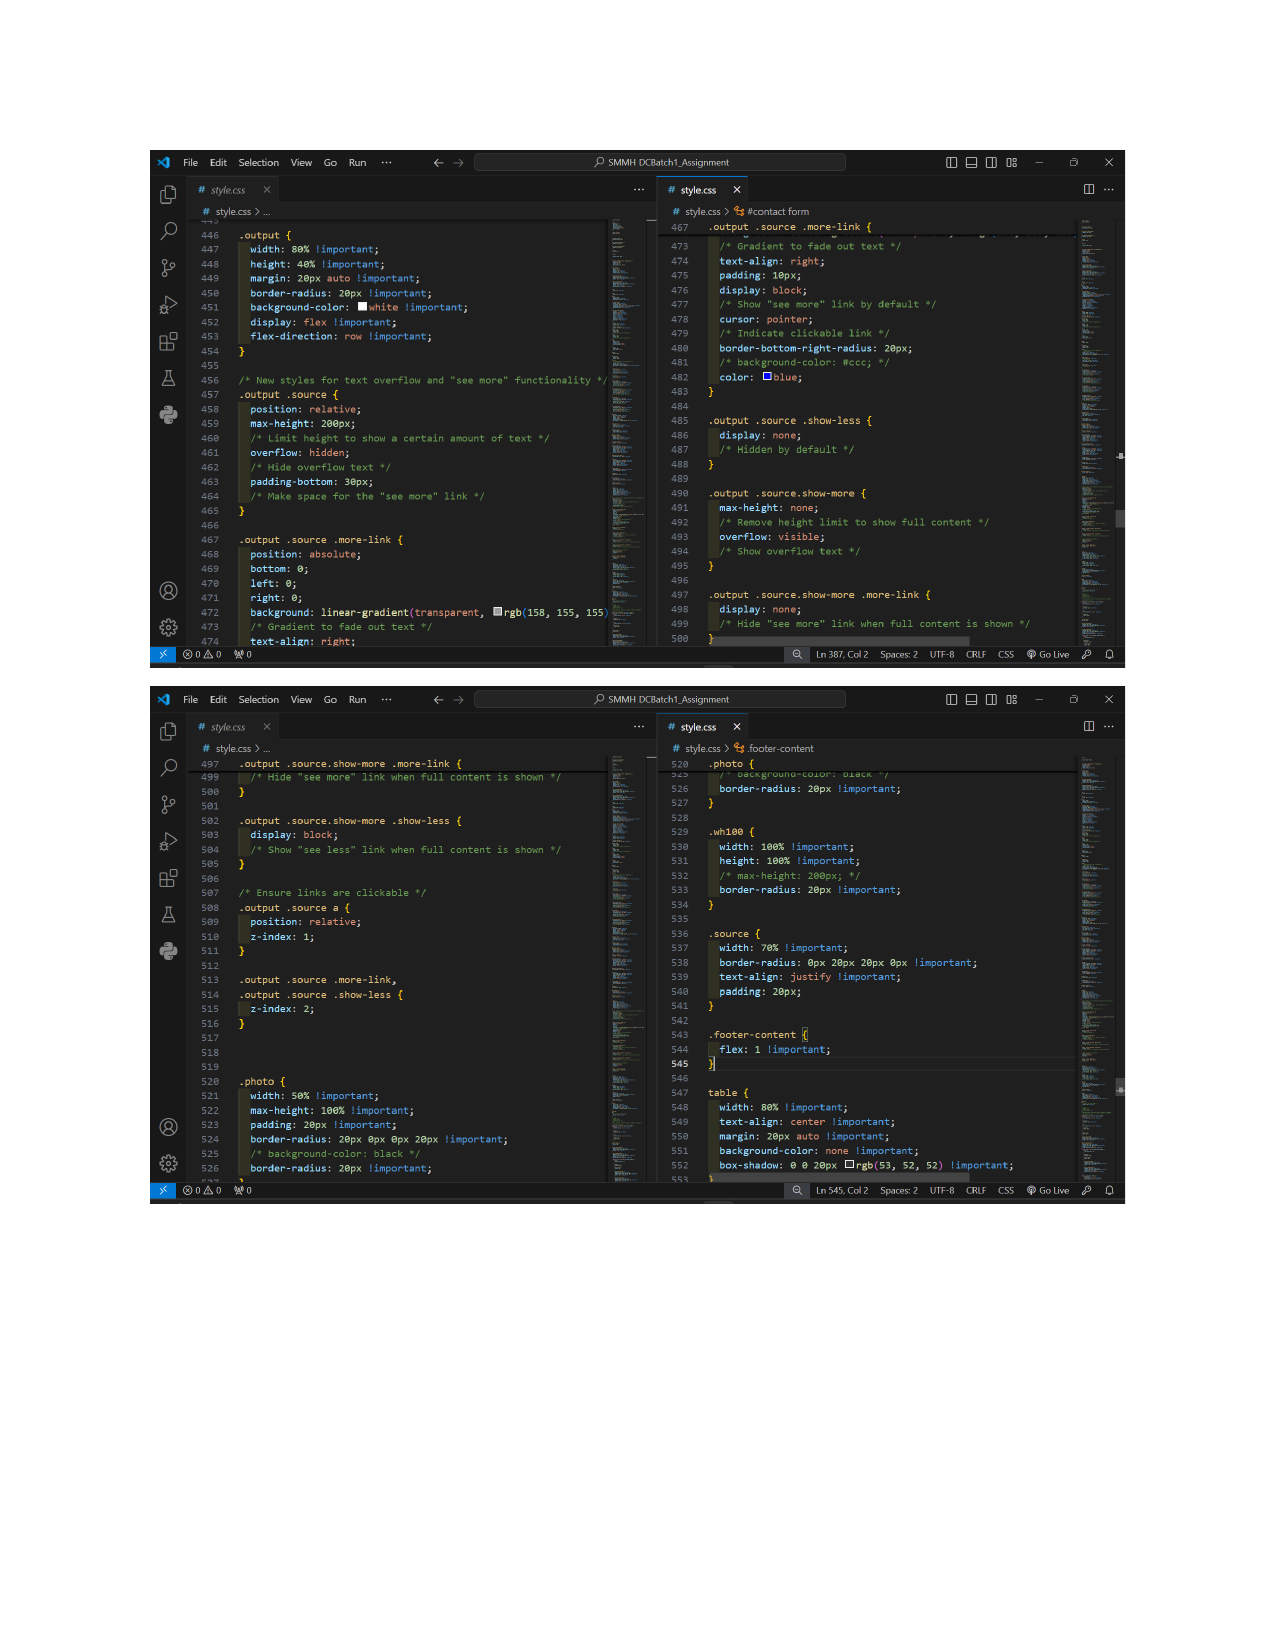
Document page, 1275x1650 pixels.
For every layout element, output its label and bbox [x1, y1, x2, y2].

picture [150, 686, 1125, 1204]
picture [150, 150, 1125, 668]
